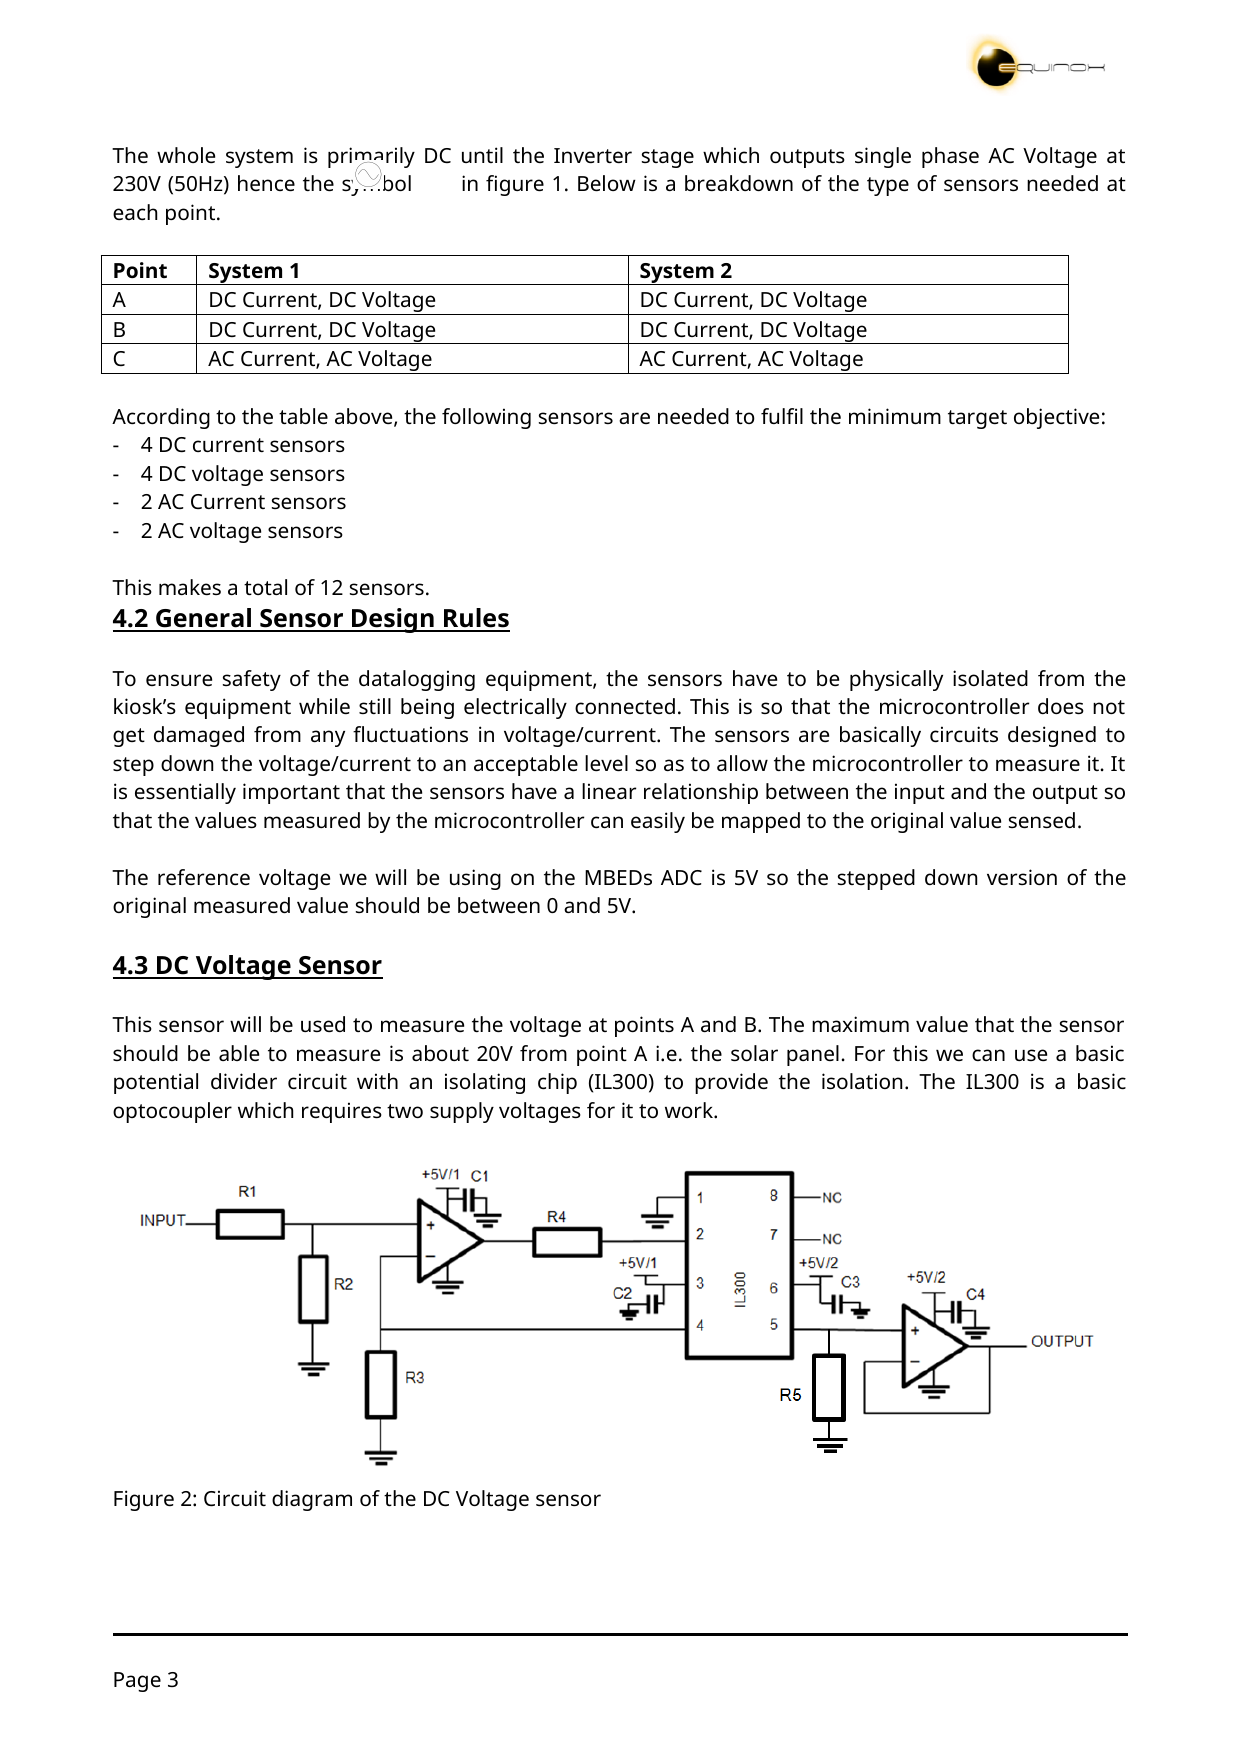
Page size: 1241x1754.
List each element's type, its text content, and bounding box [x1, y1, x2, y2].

subtitle 4.3 DC Voltage Sensor [112, 948, 1128, 982]
table_header Point [102, 256, 196, 284]
list 4 DC voltage sensors [112, 459, 1128, 487]
text This sensor will be used to measure the voltage at points A and B. The maximum value that the sensor should be able to measure is about 20V from point A i.e. the solar panel. For this we can use a basic potential divider circuit with an isolating chip (IL300) to provide the isolation. The IL300 is a basic optocoupler which requires two supply voltages for it to work. [112, 1011, 1128, 1124]
table_cell DC Current, DC Voltage [197, 285, 628, 314]
list 2 AC Current sensors [112, 487, 1128, 516]
table_cell DC Current, DC Voltage [629, 315, 1068, 343]
list 2 AC voltage sensors [112, 516, 1128, 544]
text The reference voltage we will be using on the MBEDs ADC is 5V so the stepped down version of the original measured value should be between 0 and 5V. [112, 863, 1128, 919]
table_header System 1 [197, 256, 628, 284]
text The whole system is primarily DC until the Inverter stage which outputs single phase AC Voltage at 230V (50Hz) hence the symbol in figure 1. Below is a breakdown of the type of sensors needed at each point. [112, 141, 1128, 226]
text According to the table above, the following sensors are needed to fulfil the minimum target objective: [112, 402, 1128, 431]
table_cell DC Current, DC Voltage [197, 315, 628, 343]
picture [962, 27, 1126, 96]
list 4 DC current sensors [112, 431, 1128, 459]
table_cell AC Current, AC Voltage [197, 344, 628, 373]
text To ensure safety of the datalogging equipment, the sensors have to be physically isolated from the kiosk’s equipment while still being electrically connected. This is so that the microcontroller does not get damaged from any fluctuations in voltage/current. The sensors are basically circuits designed to step down the voltage/current to an acceptable level so as to allow the microcontroller to measure it. It is essentially important that the sensors have a linear relationship between the input and the output so that the values measured by the microcontroller can easily be mapped to the original value sensed. [112, 664, 1128, 834]
table_cell AC Current, AC Voltage [629, 344, 1068, 373]
text Figure 2: Circuit diagram of the DC Voltage sensor [112, 1484, 1128, 1512]
picture [352, 160, 384, 189]
table_header System 2 [629, 256, 1068, 284]
subtitle 4.2 General Sensor Design Rules [112, 601, 1128, 635]
table_cell A [102, 285, 196, 314]
text This makes a total of 12 sensors. [112, 573, 1128, 601]
table_cell DC Current, DC Voltage [629, 285, 1068, 314]
table_cell C [102, 344, 196, 373]
table_cell B [102, 315, 196, 343]
picture [112, 1152, 1120, 1484]
